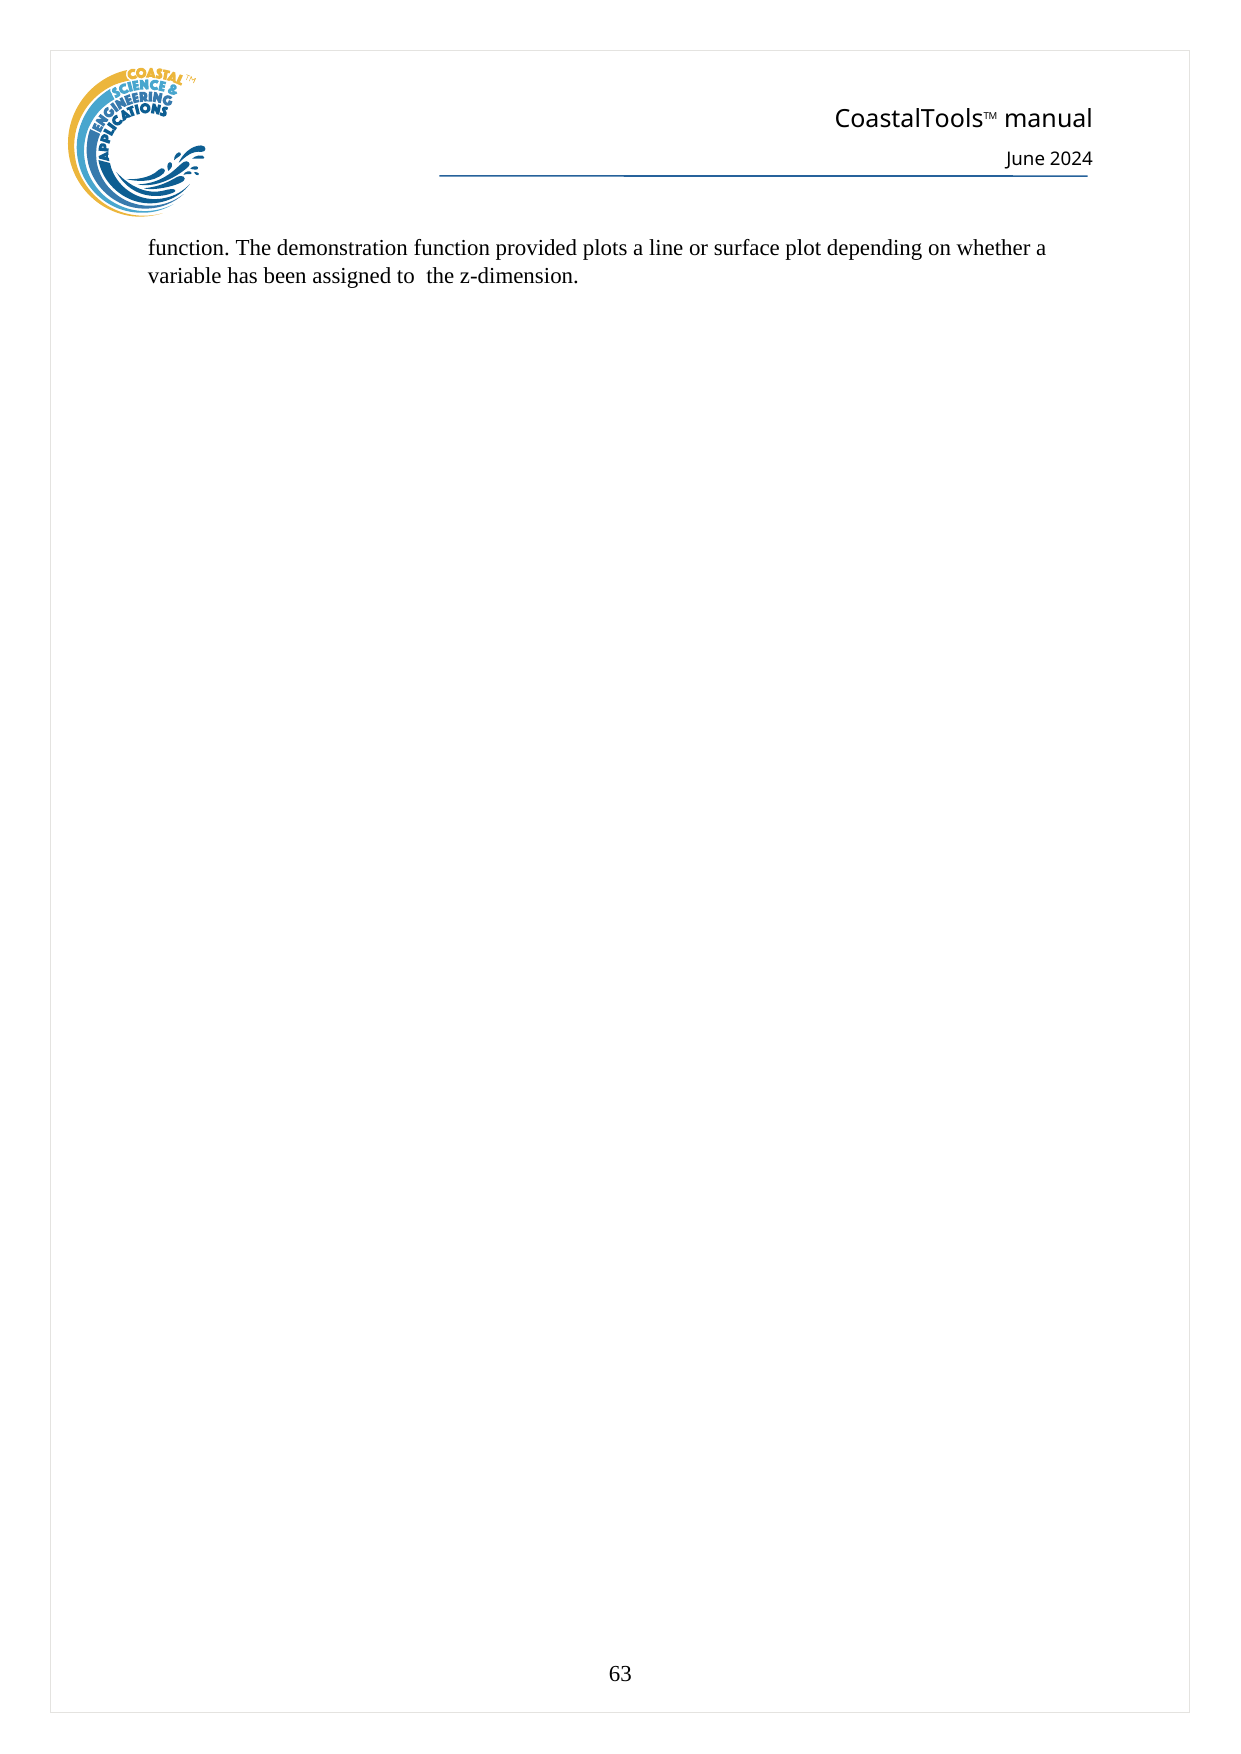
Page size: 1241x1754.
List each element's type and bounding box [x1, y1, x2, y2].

text [148, 234, 1093, 289]
